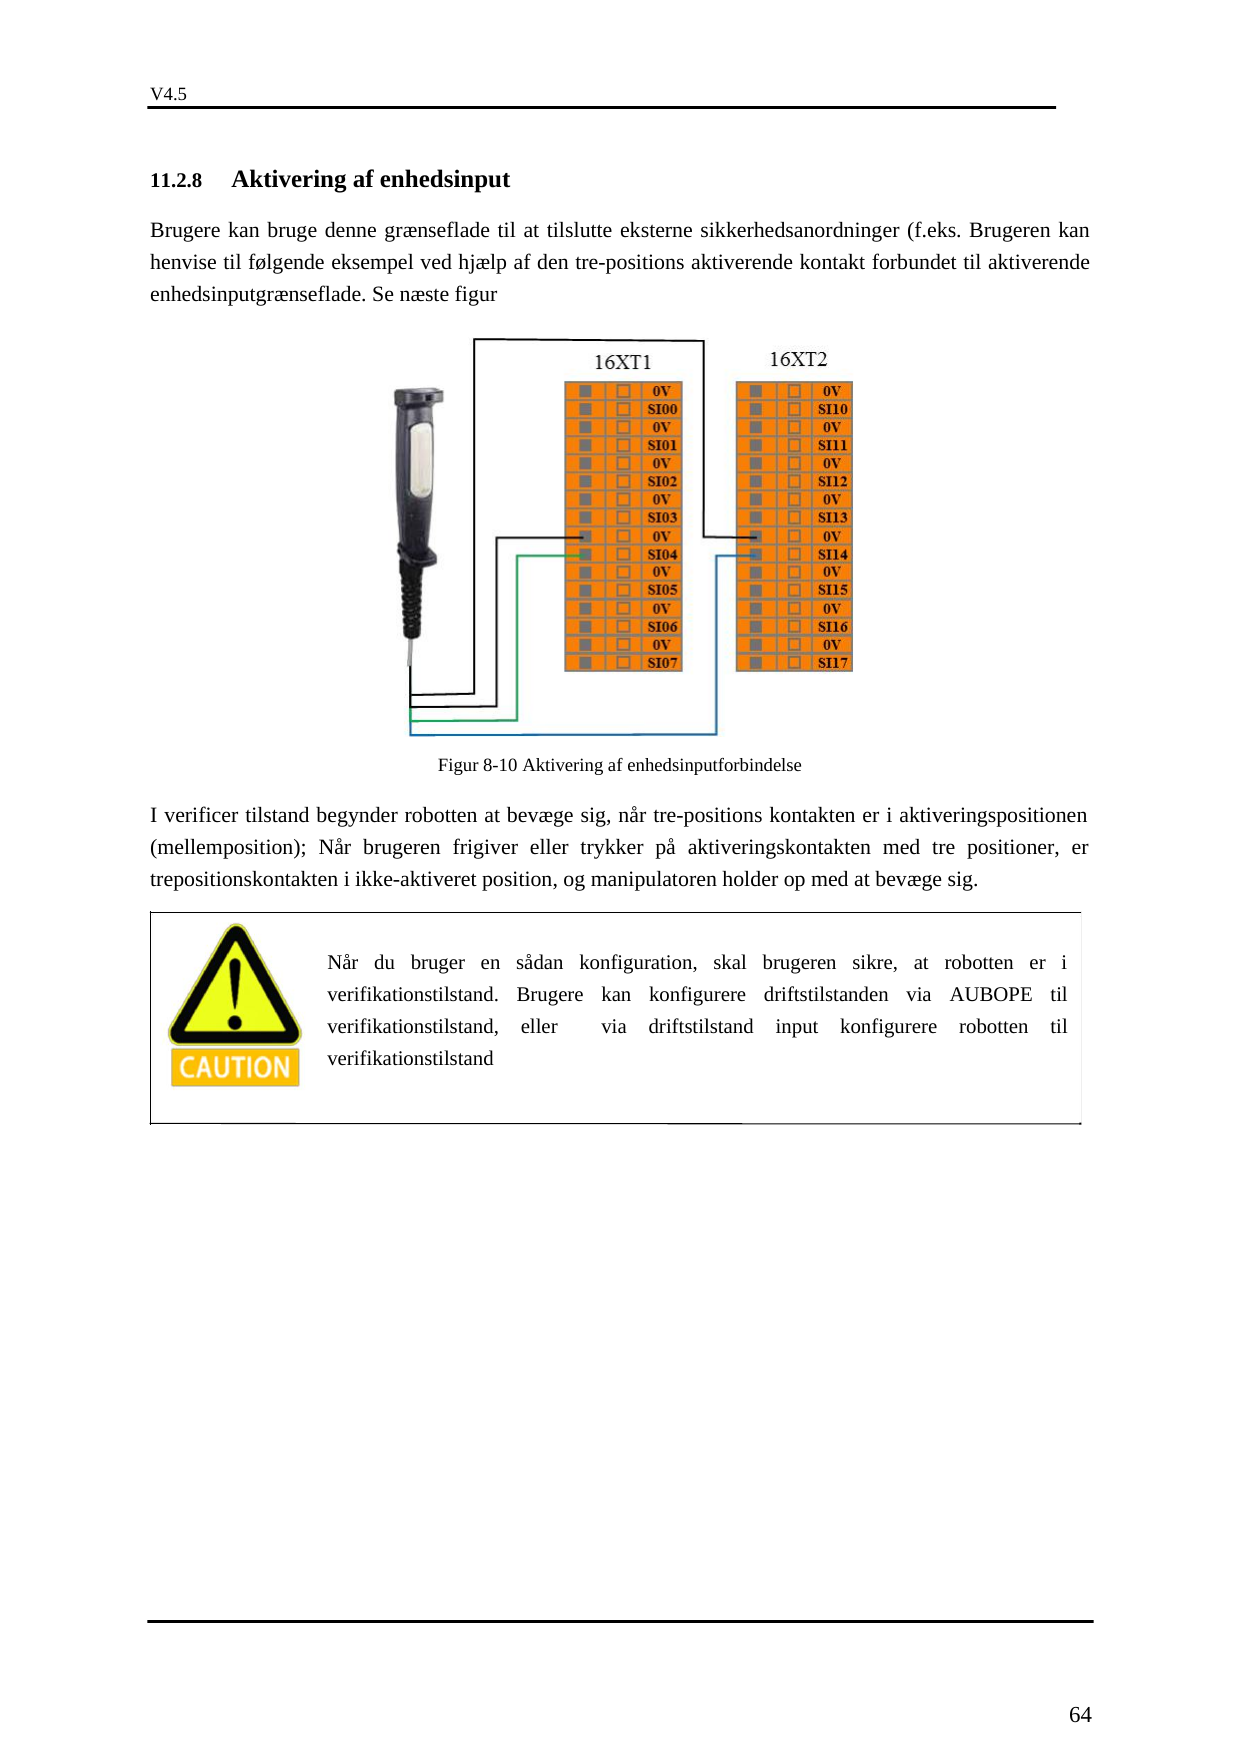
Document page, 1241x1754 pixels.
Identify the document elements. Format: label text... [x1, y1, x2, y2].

text I verificer tilstand begynder robotten at bevæge sig, når tre-positions kontakten er i aktiveringspositionen (mellemposition); Når brugeren frigiver eller trykker på aktiveringskontakten med tre positioner, er trepositionskontakten i ikke-aktiveret position, og manipulatoren holder op med at bevæge sig. [150, 802, 1089, 891]
text Når du bruger en sådan konfiguration, skal brugeren sikre, at robotten er i verifikationstilstand. Brugere kan konfigurere driftstilstanden via AUBOPE til verifikationstilstand, eller via driftstilstand input konfigurere robotten til verifikationstilstand [327, 950, 1069, 1070]
picture [372, 337, 868, 737]
picture [149, 911, 1082, 1123]
text Brugere kan bruge denne grænseflade til at tilslutte eksterne sikkerhedsanordninger (f.eks. Brugeren kan henvise til følgende eksempel ved hjælp af den tre-positions aktiverende kontakt forbundet til aktiverende enhedsinputgrænseflade. Se næste figur [150, 217, 1092, 306]
text Figur 8-10 Aktivering af enhedsinputforbindelse [150, 754, 1089, 776]
subtitle Aktivering af enhedsinput [150, 164, 1092, 193]
text V4.5 [150, 83, 1092, 104]
